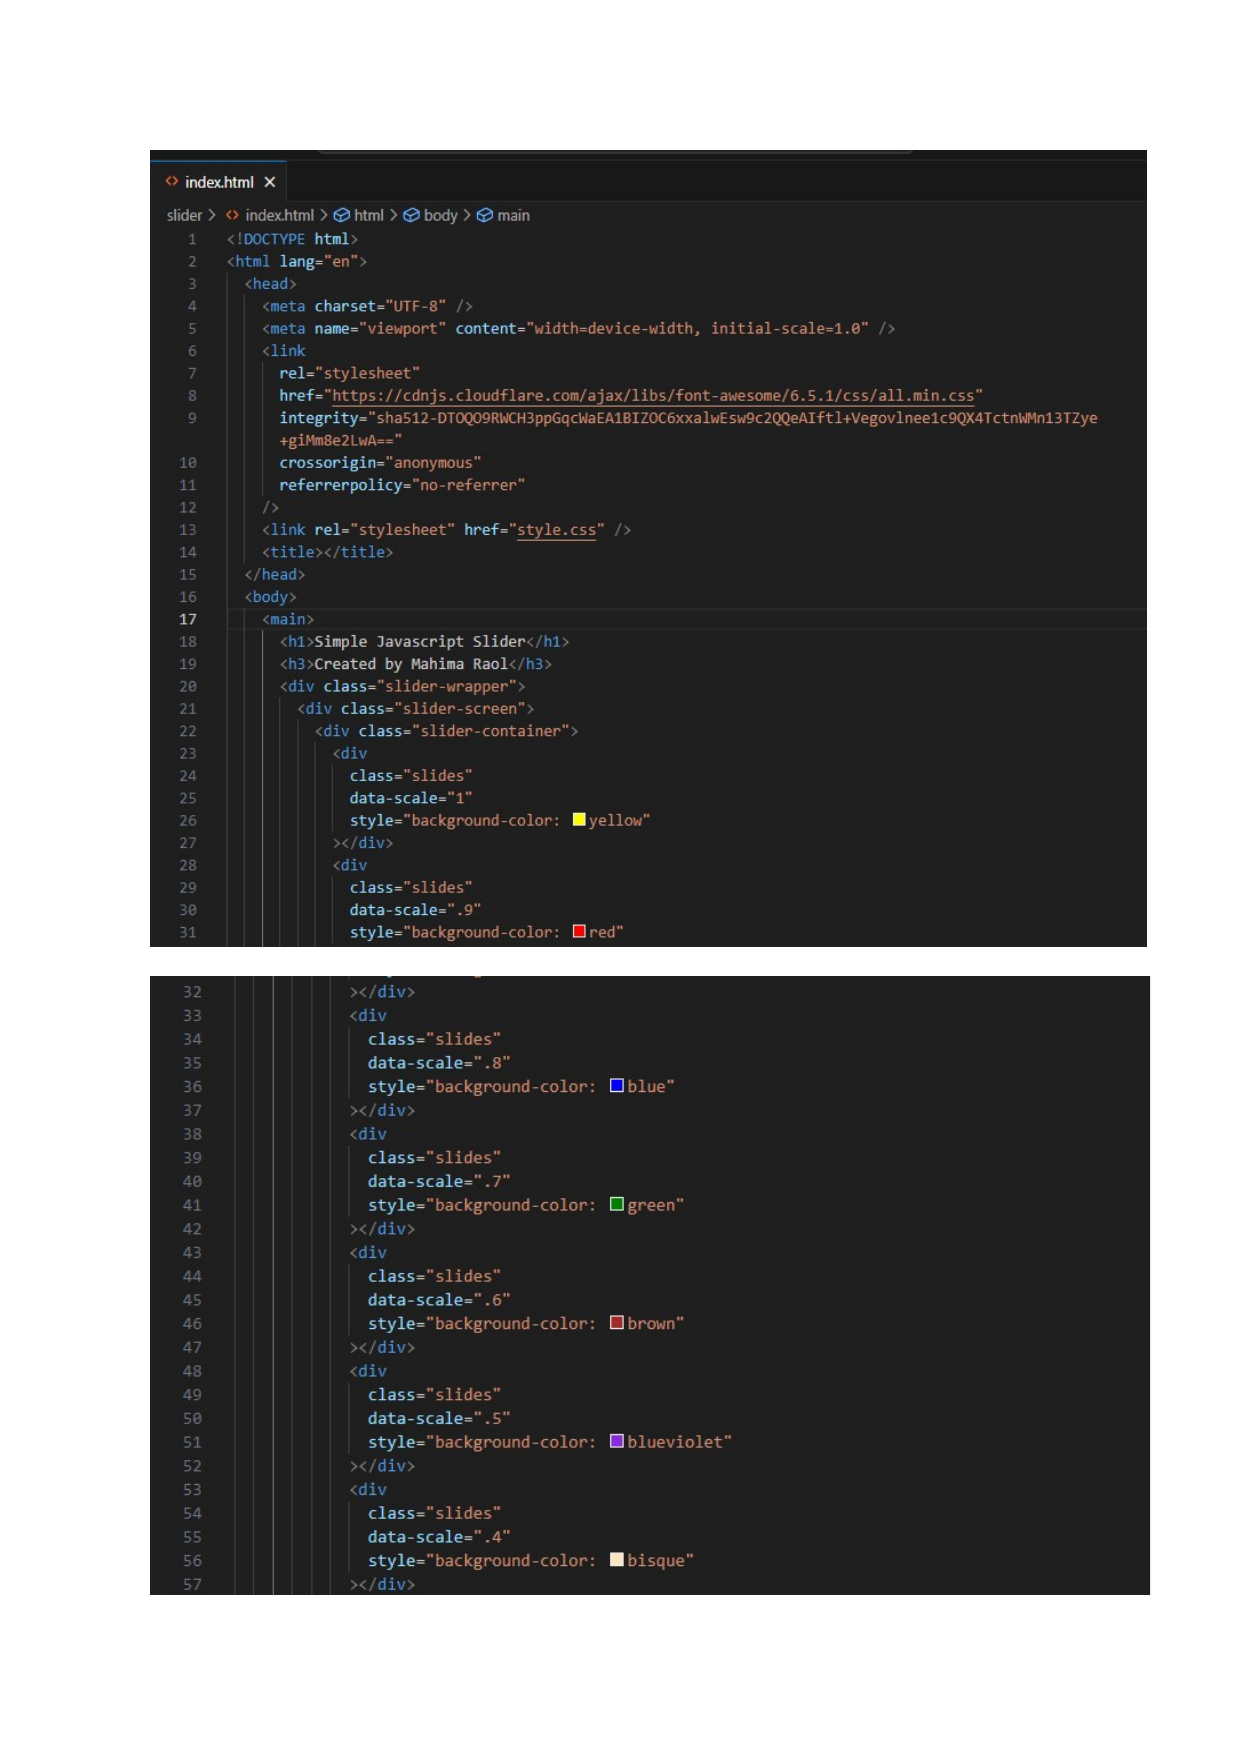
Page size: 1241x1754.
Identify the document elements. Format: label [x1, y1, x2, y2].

picture [150, 150, 1147, 947]
picture [150, 976, 1150, 1595]
